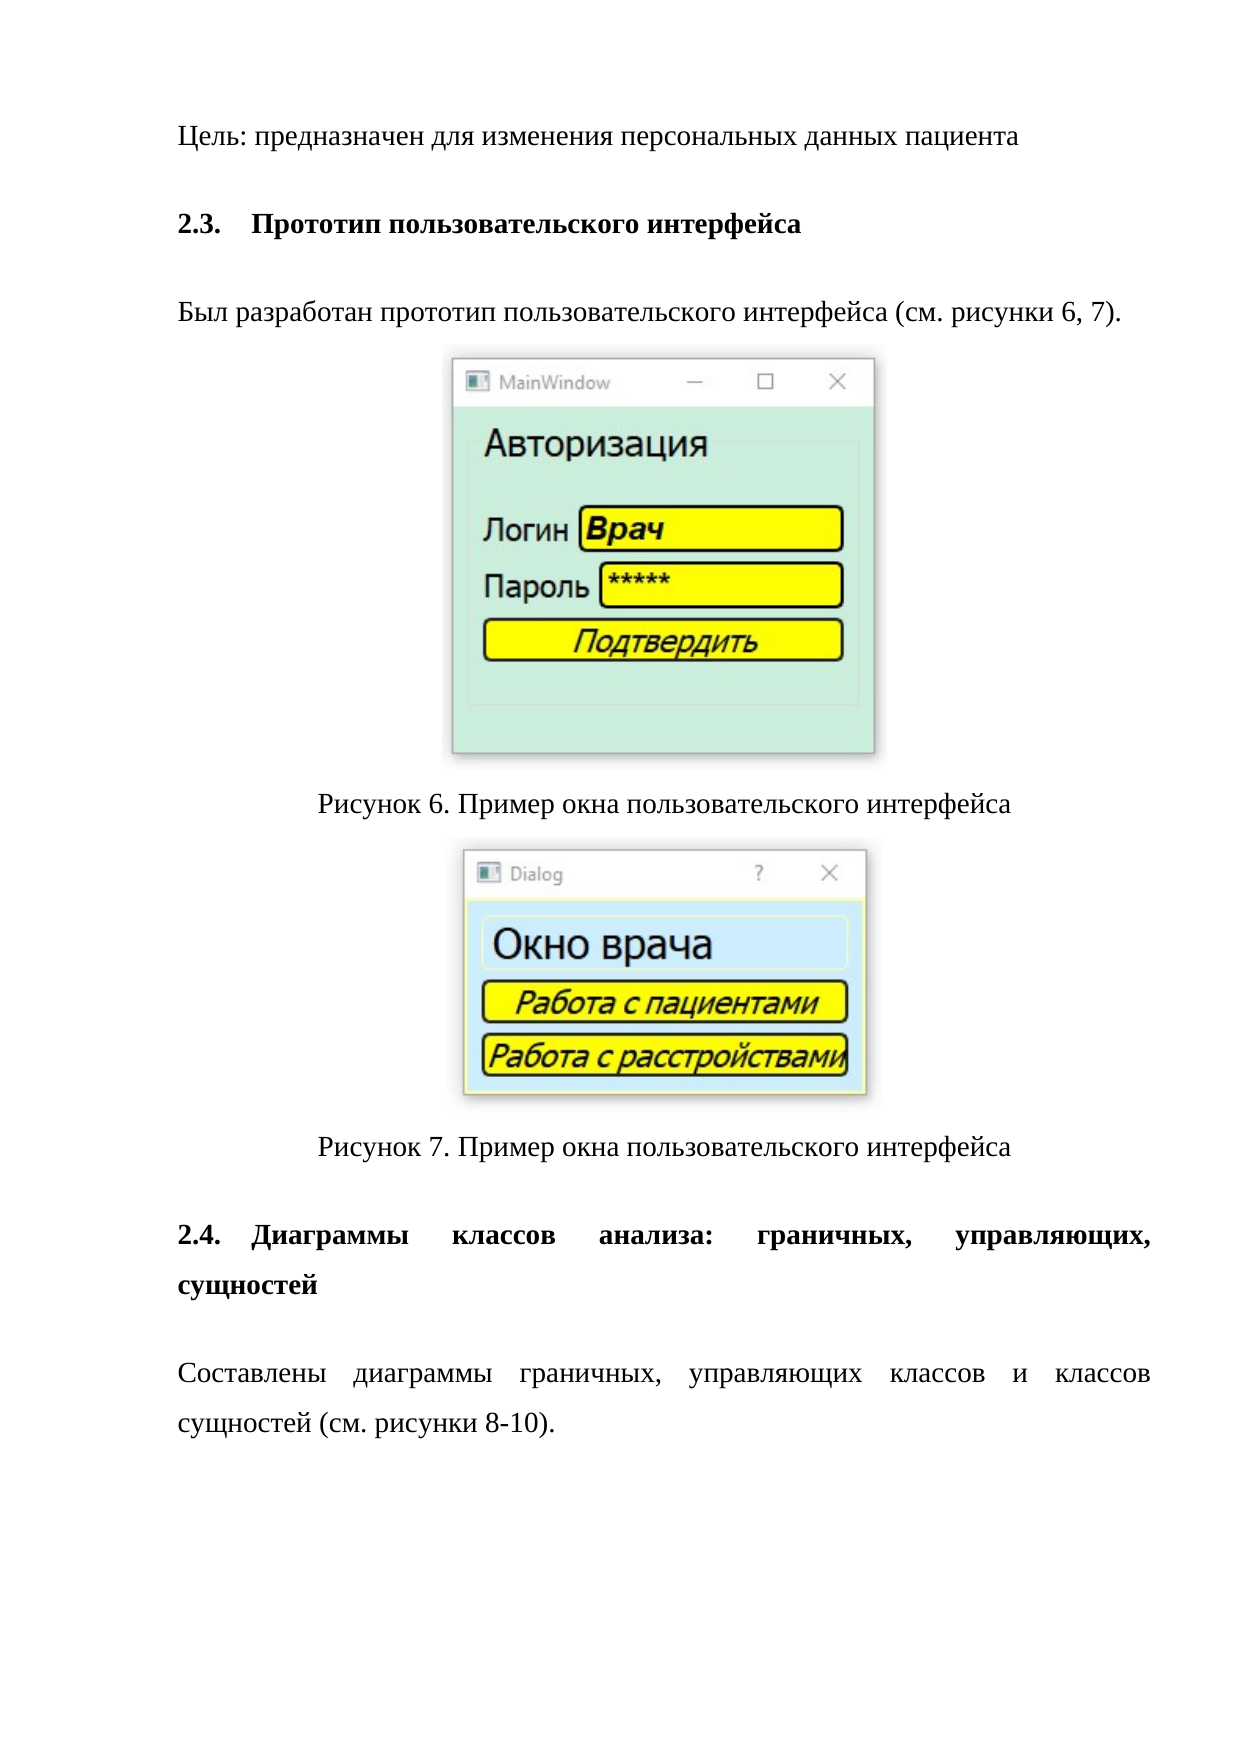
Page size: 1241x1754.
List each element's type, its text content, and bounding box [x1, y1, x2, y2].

text Цель: предназначен для изменения персональных данных пациента [177, 118, 1152, 152]
subtitle Диаграммы классов анализа: граничных, управляющих, сущностей [177, 1217, 1152, 1301]
text Рисунок 7. Пример окна пользовательского интерфейса [177, 1129, 1152, 1163]
text Составлены диаграммы граничных, управляющих классов и классов сущностей (см. рисунки 8-10). [177, 1355, 1152, 1439]
text Рисунок 6. Пример окна пользовательского интерфейса [177, 787, 1152, 820]
picture [441, 344, 888, 770]
text Был разработан прототип пользовательского интерфейса (см. рисунки 6, 7). [177, 294, 1152, 327]
picture [446, 837, 883, 1113]
subtitle Прототип пользовательского интерфейса [177, 206, 1152, 239]
